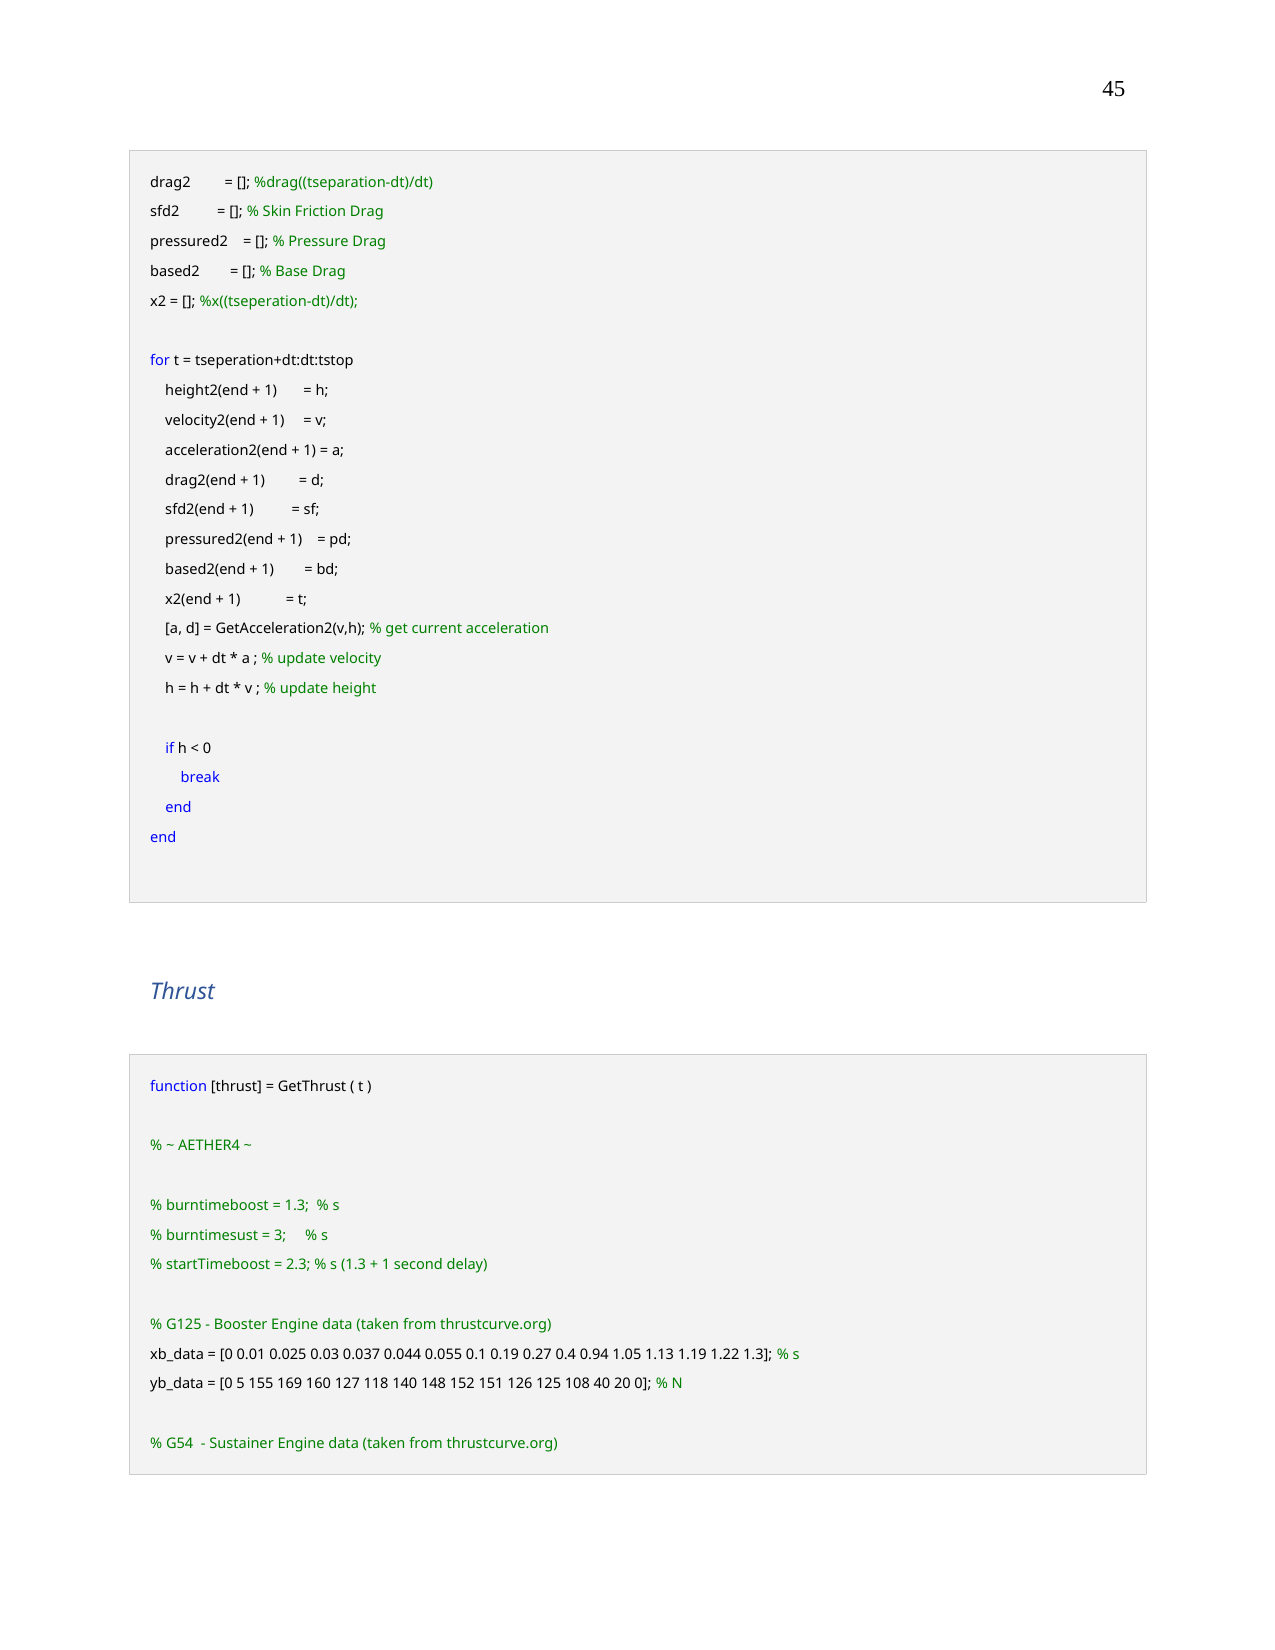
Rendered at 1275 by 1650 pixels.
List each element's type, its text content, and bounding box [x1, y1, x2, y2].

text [130, 151, 1146, 902]
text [130, 1055, 1146, 1474]
subtitle Thrust [150, 975, 1125, 1006]
